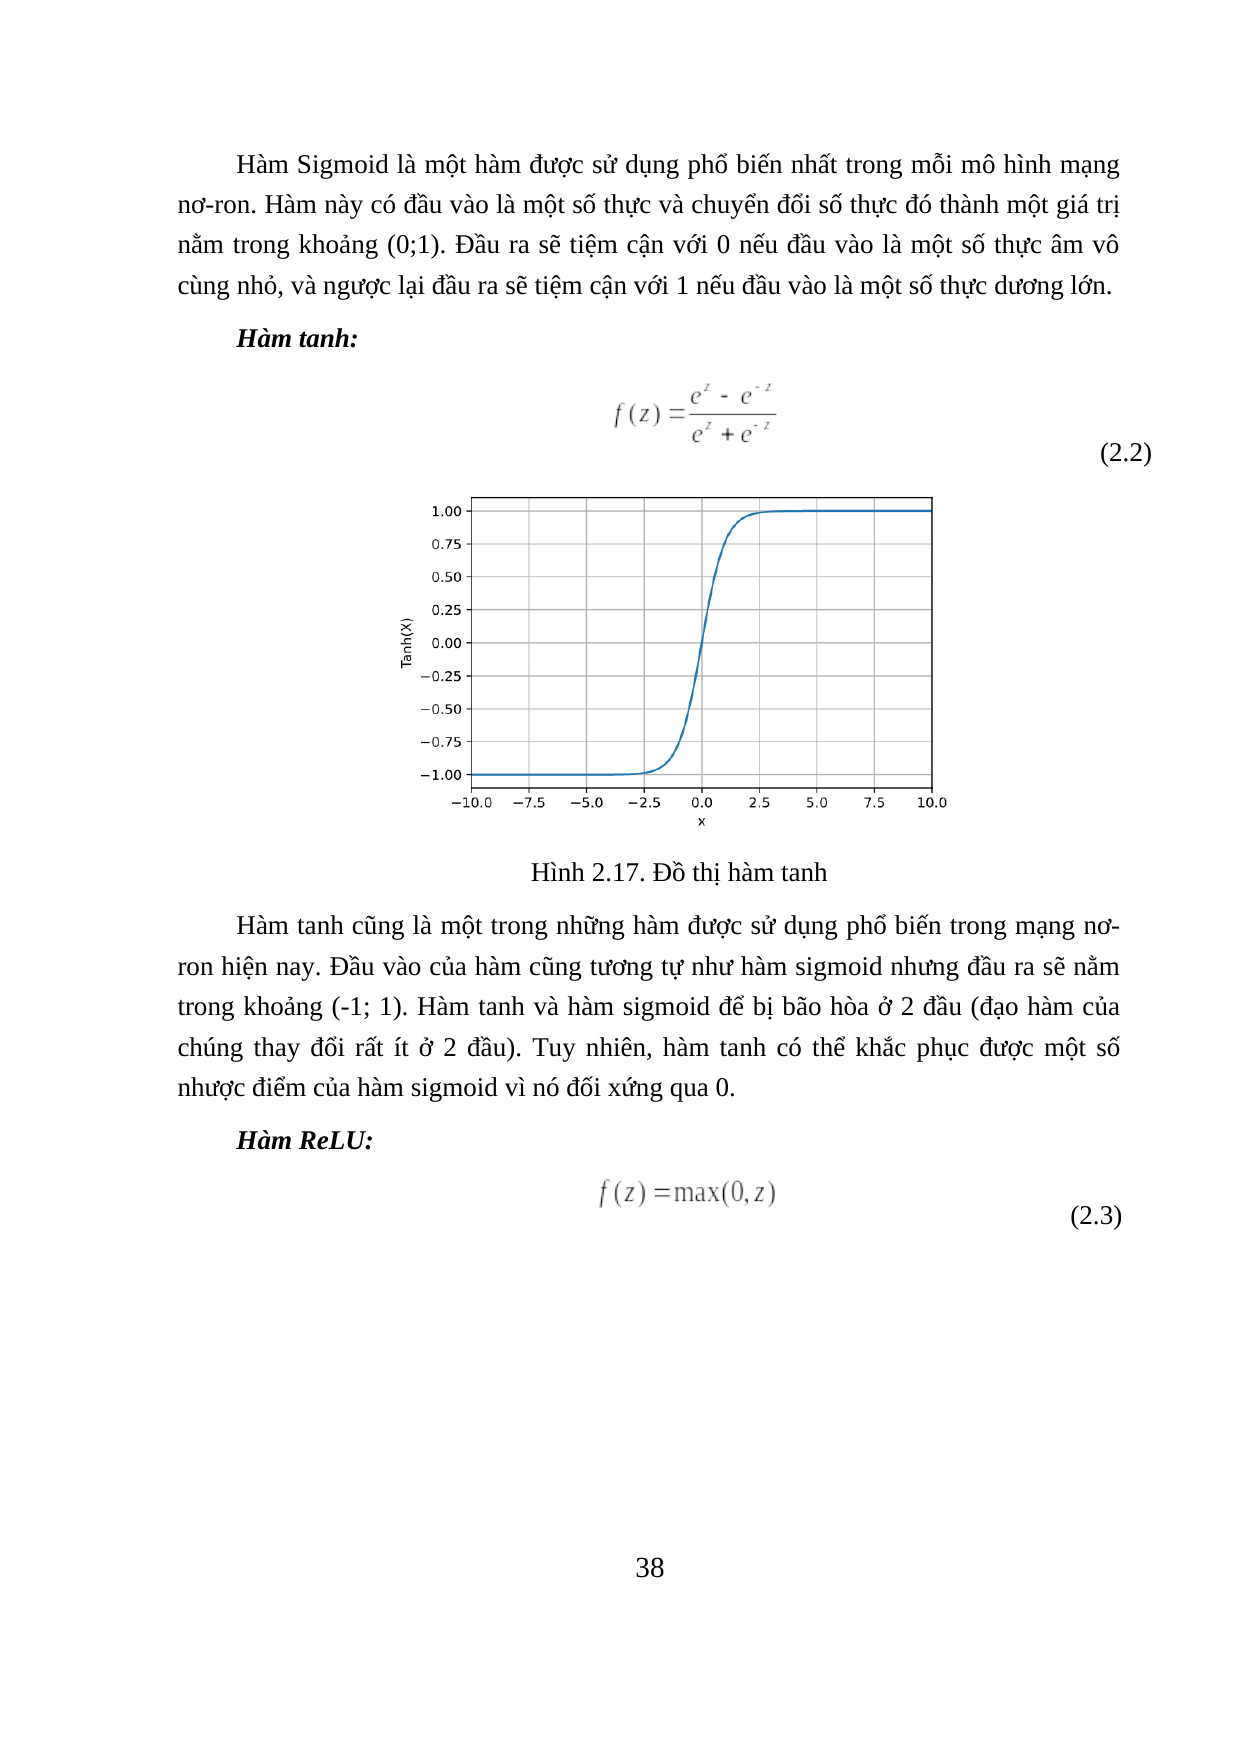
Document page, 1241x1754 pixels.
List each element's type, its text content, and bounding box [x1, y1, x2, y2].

picture [391, 488, 968, 834]
list Hàm ReLU: [177, 1124, 1122, 1155]
text Hàm tanh cũng là một trong những hàm được sử dụng phổ biến trong mạng nơ-ron hiện nay. Đầu vào của hàm cũng tương tự như hàm sigmoid nhưng đầu ra sẽ nằm trong khoảng (-1; 1). Hàm tanh và hàm sigmoid để bị bão hòa ở 2 đầu (đạo hàm của chúng thay đổi rất ít ở 2 đầu). Tuy nhiên, hàm tanh có thể khắc phục được một số nhược điểm của hàm sigmoid vì nó đối xứng qua 0. [177, 909, 1122, 1102]
text (2.2) [177, 375, 1122, 467]
list Hàm tanh: [177, 322, 1122, 353]
text (2.3) [177, 1177, 1122, 1231]
text Hàm Sigmoid là một hàm được sử dụng phổ biến nhất trong mỗi mô hình mạng nơ-ron. Hàm này có đầu vào là một số thực và chuyển đổi số thực đó thành một giá trị nằm trong khoảng (0;1). Đầu ra sẽ tiệm cận với 0 nếu đầu vào là một số thực âm vô cùng nhỏ, và ngược lại đầu ra sẽ tiệm cận với 1 nếu đầu vào là một số thực dương lớn. [177, 148, 1122, 300]
